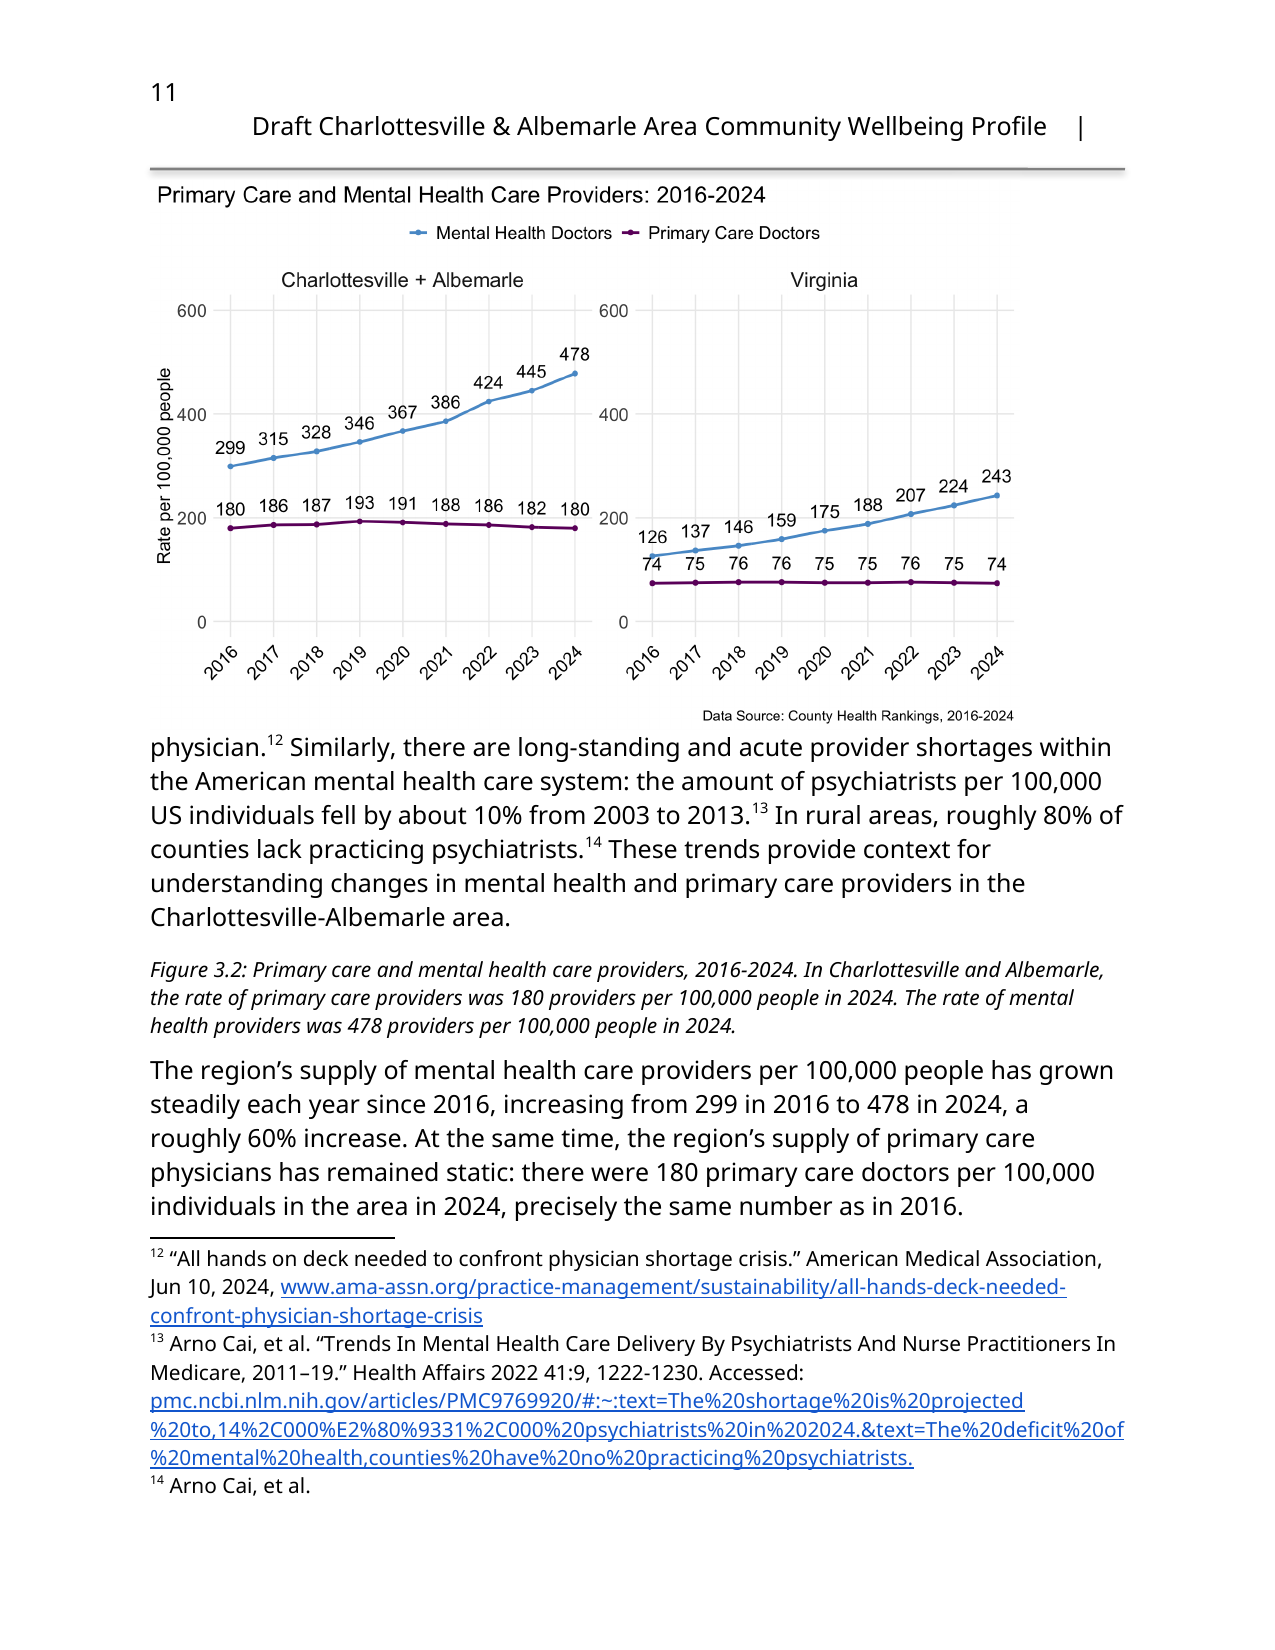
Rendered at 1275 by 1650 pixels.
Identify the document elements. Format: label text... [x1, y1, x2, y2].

picture [150, 180, 1020, 730]
text Figure 3.2: Primary care and mental health care providers, 2016-2024. In Charlottesville and Albemarle, the rate of primary care providers was 180 providers per 100,000 people in 2024. The rate of mental health providers was 478 providers per 100,000 people in 2024. [150, 955, 1125, 1040]
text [150, 180, 1125, 934]
text The region’s supply of mental health care providers per 100,000 people has grown steadily each year since 2016, increasing from 299 in 2016 to 478 in 2024, a roughly 60% increase. At the same time, the region’s supply of primary care physicians has remained static: there were 180 primary care doctors per 100,000 individuals in the area in 2024, precisely the same number as in 2016. [150, 1052, 1125, 1223]
